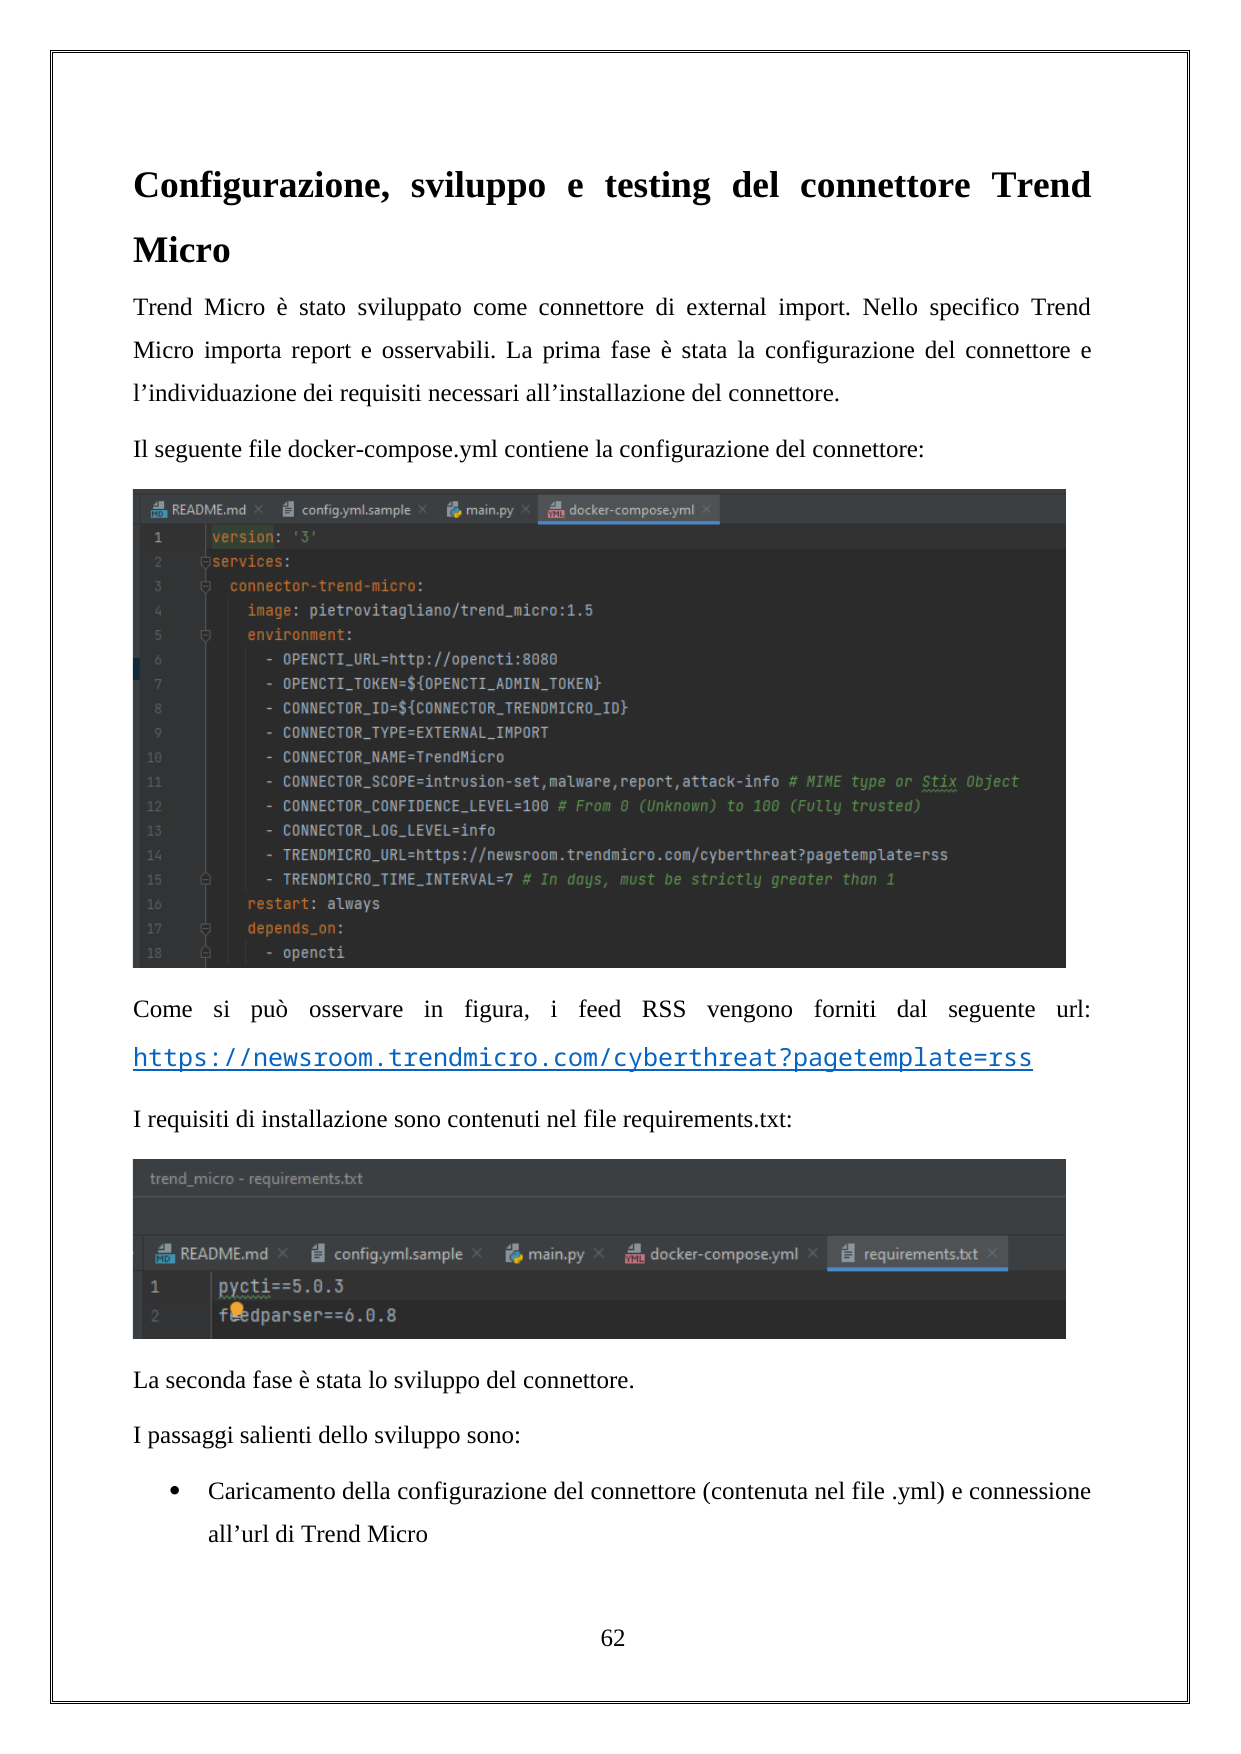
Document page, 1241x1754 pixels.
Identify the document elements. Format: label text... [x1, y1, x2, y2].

text Il seguente file docker-compose.yml contiene la configurazione del connettore: [133, 434, 1093, 462]
picture [132, 1159, 1066, 1339]
text I requisiti di installazione sono contenuti nel file requirements.txt: [133, 1104, 1093, 1132]
picture [132, 489, 1066, 968]
text La seconda fase è stata lo sviluppo del connettore. [133, 1365, 1093, 1394]
subtitle Configurazione, sviluppo e testing del connettore Trend Micro [133, 162, 1093, 270]
text Come si può osservare in figura, i feed RSS vengono forniti dal seguente url: https://newsroom.trendmicro.com/cyberthreat?pagetemplate=rss [133, 994, 1093, 1074]
list Caricamento della configurazione del connettore (contenuta nel file .yml) e connessione all’url di Trend Micro [170, 1476, 1093, 1548]
text Trend Micro è stato sviluppato come connettore di external import. Nello specifico Trend Micro importa report e osservabili. La prima fase è stata la configurazione del connettore e l’individuazione dei requisiti necessari all’installazione del connettore. [133, 292, 1093, 407]
text I passaggi salienti dello sviluppo sono: [133, 1421, 1093, 1449]
